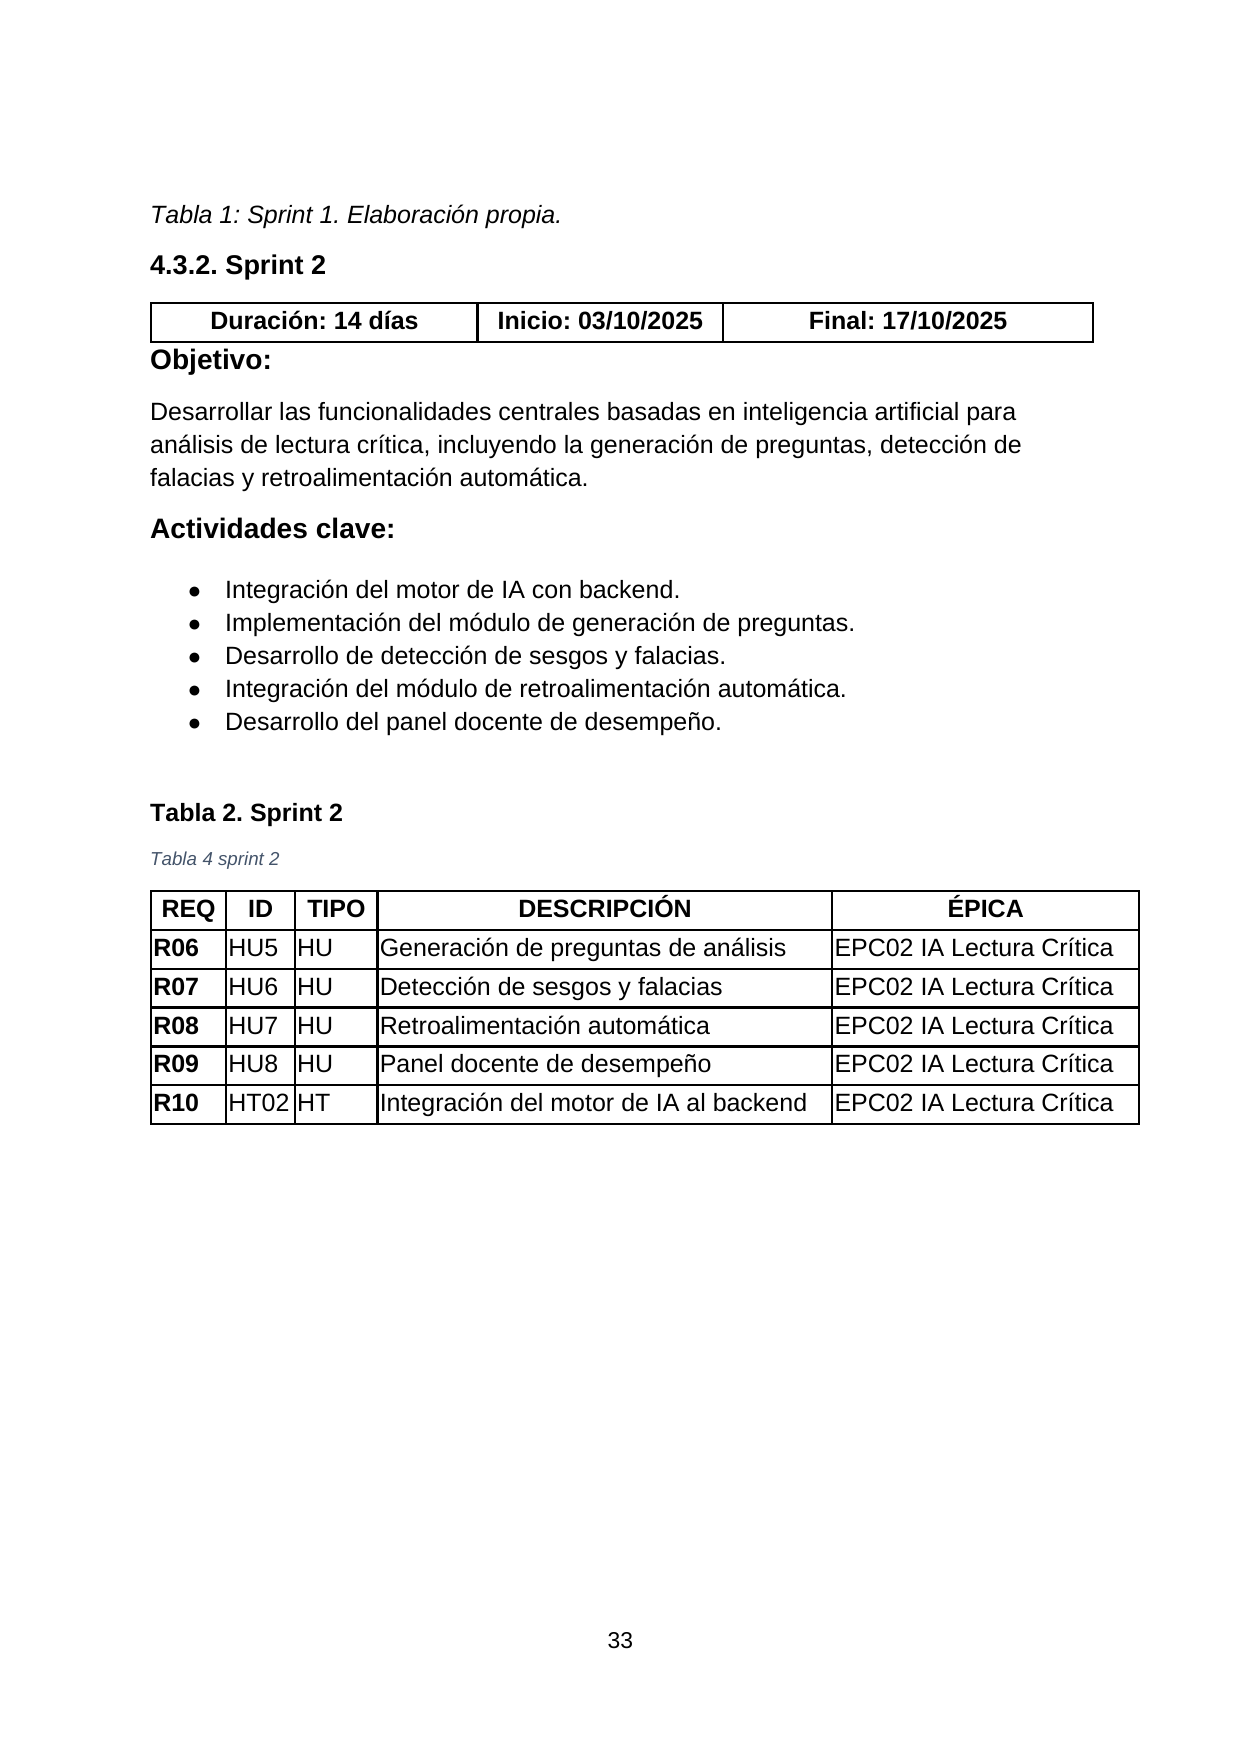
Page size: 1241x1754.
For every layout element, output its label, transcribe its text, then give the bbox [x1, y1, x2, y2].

table_cell Retroalimentación automática [379, 1009, 831, 1045]
table_cell Generación de preguntas de análisis [379, 931, 831, 968]
subtitle Integración del motor de IA con backend. [187, 575, 1090, 603]
table_header TIPO [296, 892, 376, 929]
table_cell EPC02 IA Lectura Crítica [833, 1009, 1138, 1045]
table_cell R07 [152, 970, 225, 1006]
table_cell R06 [152, 931, 225, 968]
table_cell HU6 [227, 970, 294, 1006]
table_cell R10 [152, 1086, 225, 1123]
table_cell HU [296, 931, 376, 968]
table_cell Detección de sesgos y falacias [379, 970, 831, 1006]
table_cell EPC02 IA Lectura Crítica [833, 931, 1138, 968]
table_cell EPC02 IA Lectura Crítica [833, 970, 1138, 1006]
table_cell Panel docente de desempeño [379, 1048, 831, 1084]
table_header DESCRIPCIÓN [379, 892, 831, 929]
table_header Duración: 14 días [152, 304, 476, 341]
subtitle 4.3.2. Sprint 2 [150, 249, 1090, 281]
subtitle Tabla 1: Sprint 1. Elaboración propia. [150, 200, 1090, 228]
subtitle Desarrollo de detección de sesgos y falacias. [187, 641, 1090, 669]
table_cell HU8 [227, 1048, 294, 1084]
table_cell EPC02 IA Lectura Crítica [833, 1086, 1138, 1123]
table_cell HU [296, 1048, 376, 1084]
subtitle Objetivo: [150, 343, 1090, 375]
subtitle Actividades clave: [150, 512, 1090, 545]
subtitle Desarrollo del panel docente de desempeño. [187, 707, 1090, 736]
table_header Final: 17/10/2025 [724, 304, 1092, 341]
subtitle Desarrollar las funcionalidades centrales basadas en inteligencia artificial para análisis de lectura crítica, incluyendo la generación de preguntas, detección de falacias y retroalimentación automática. [150, 397, 1090, 492]
subtitle Tabla 2. Sprint 2 [150, 798, 1090, 827]
table_header ID [227, 892, 294, 929]
table_header Inicio: 03/10/2025 [479, 304, 722, 341]
table_cell HU [296, 970, 376, 1006]
table_cell HU [296, 1009, 376, 1045]
table_cell HT02 [227, 1086, 294, 1123]
table_header ÉPICA [833, 892, 1138, 929]
table_header REQ [152, 892, 225, 929]
table_cell HU7 [227, 1009, 294, 1045]
table_cell EPC02 IA Lectura Crítica [833, 1048, 1138, 1084]
subtitle Integración del módulo de retroalimentación automática. [187, 674, 1090, 702]
text Tabla sprint 2 [150, 847, 1090, 869]
table_cell R09 [152, 1048, 225, 1084]
subtitle Implementación del módulo de generación de preguntas. [187, 608, 1090, 636]
table_cell HT [296, 1086, 376, 1123]
table_cell HU5 [227, 931, 294, 968]
table_cell Integración del motor de IA al backend [379, 1086, 831, 1123]
table_cell R08 [152, 1009, 225, 1045]
